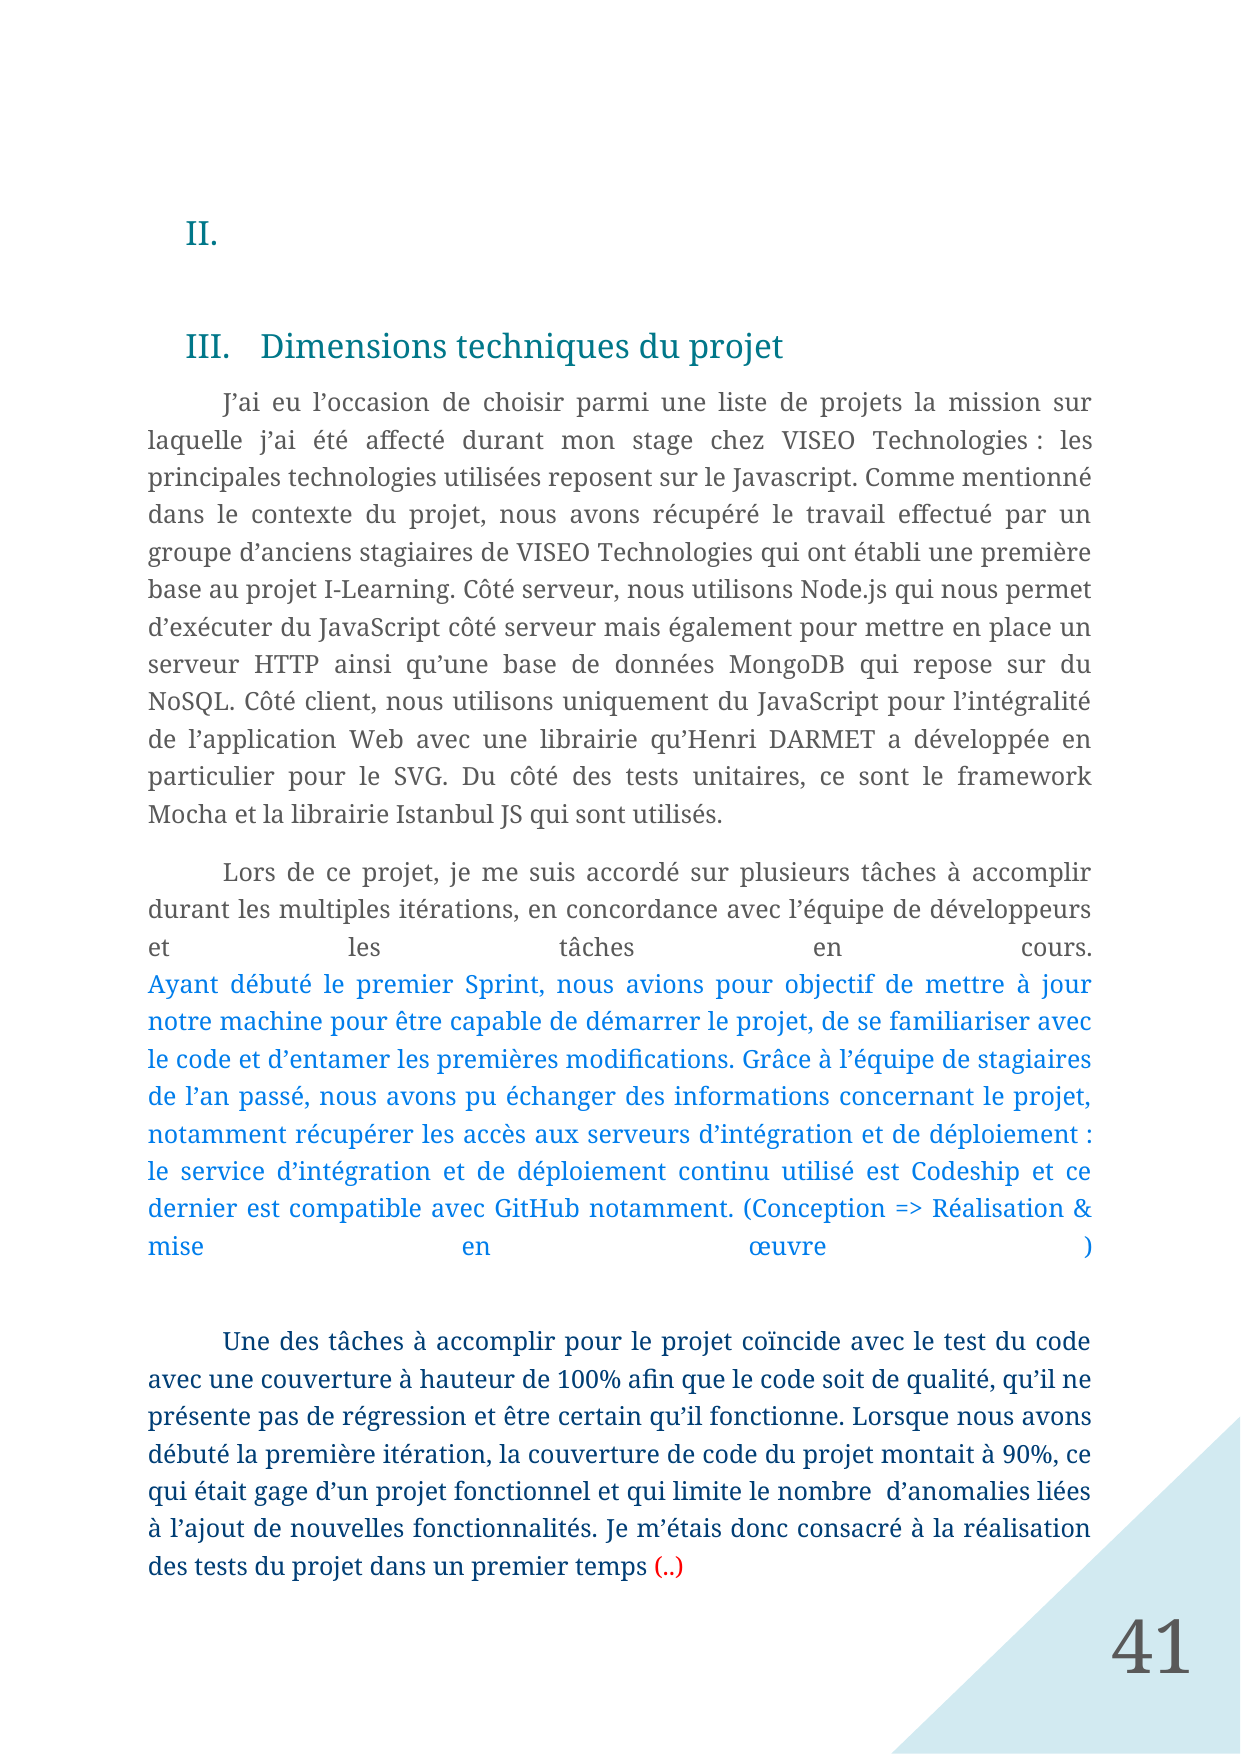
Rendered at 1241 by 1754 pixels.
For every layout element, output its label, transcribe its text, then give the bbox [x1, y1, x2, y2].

text J’ai eu l’occasion de choisir parmi une liste de projets la mission sur laquelle j’ai été affecté durant mon stage chez VISEO Technologies : les principales technologies utilisées reposent sur le Javascript. Comme mentionné dans le contexte du projet, nous avons récupéré le travail effectué par un groupe d’anciens stagiaires de VISEO Technologies qui ont établi une première base au projet I-Learning. Côté serveur, nous utilisons Node.js qui nous permet d’exécuter du JavaScript côté serveur mais également pour mettre en place un serveur HTTP ainsi qu’une base de données MongoDB qui repose sur du NoSQL. Côté client, nous utilisons uniquement du JavaScript pour l’intégralité de l’application Web avec une librairie qu’Henri DARMET a développée en particulier pour le SVG. Du côté des tests unitaires, ce sont le framework Mocha et la librairie Istanbul JS qui sont utilisés. [148, 385, 1093, 830]
text Une des tâches à accomplir pour le projet coïncide avec le test du code avec une couverture à hauteur de 100% afin que le code soit de qualité, qu’il ne présente pas de régression et être certain qu’il fonctionne. Lorsque nous avons débuté la première itération, la couverture de code du projet montait à 90%, ce qui était gage d’un projet fonctionnel et qui limite le nombre d’anomalies liées à l’ajout de nouvelles fonctionnalités. Je m’étais donc consacré à la réalisation des tests du projet dans un premier temps (..) [148, 1324, 1093, 1582]
text Lors de ce projet, je me suis accordé sur plusieurs tâches à accomplir durant les multiples itérations, en concordance avec l’équipe de développeurs et les tâches en cours. Ayant débuté le premier Sprint, nous avions pour objectif de mettre à jour notre machine pour être capable de démarrer le projet, de se familiariser avec le code et d’entamer les premières modifications. Grâce à l’équipe de stagiaires de l’an passé, nous avons pu échanger des informations concernant le projet, notamment récupérer les accès aux serveurs d’intégration et de déploiement : le service d’intégration et de déploiement continu utilisé est Codeship et ce dernier est compatible avec GitHub notamment. (Conception => Réalisation & mise en œuvre ) [148, 854, 1093, 1300]
subtitle Dimensions techniques du projet [185, 322, 1093, 368]
